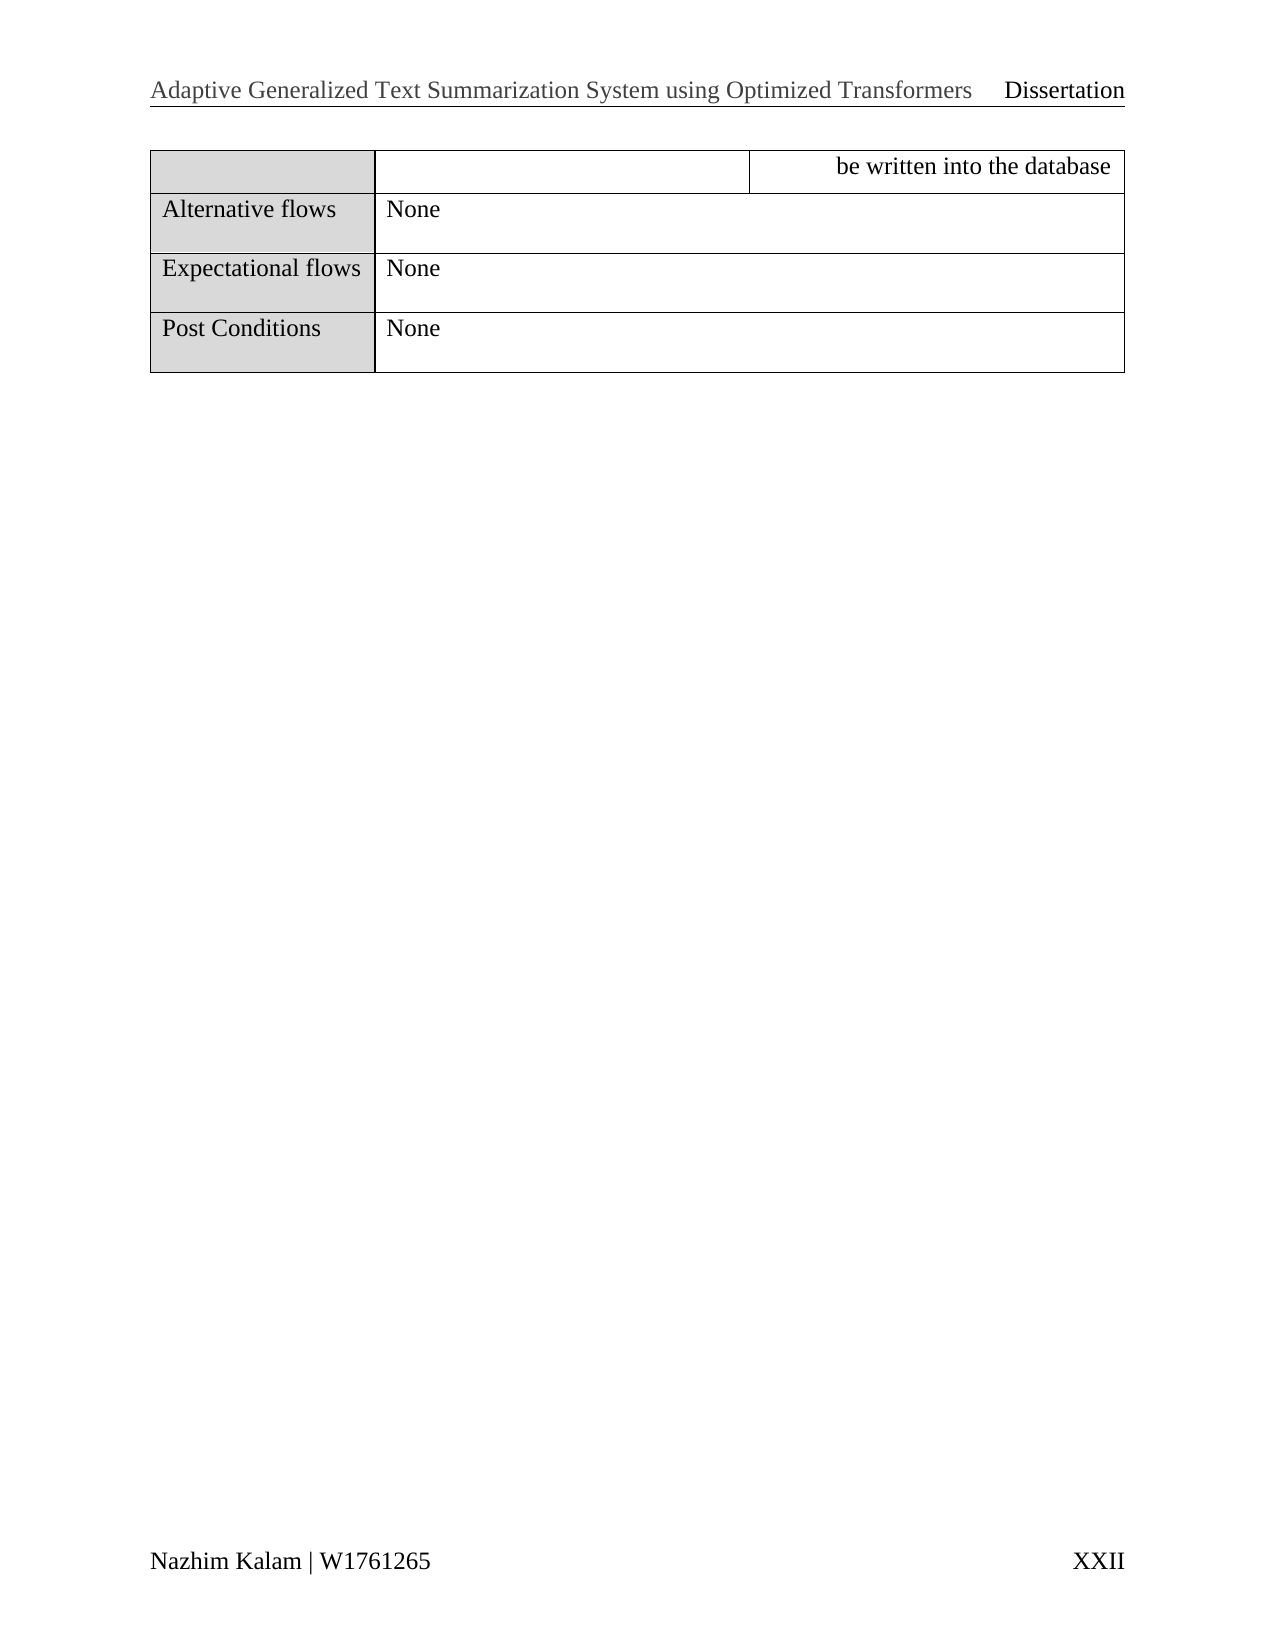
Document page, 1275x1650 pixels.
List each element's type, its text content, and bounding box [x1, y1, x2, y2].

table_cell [750, 151, 1124, 193]
table_cell None [376, 194, 1124, 252]
table_cell None [376, 254, 1124, 312]
table_cell Alternative flows [151, 194, 374, 252]
table_cell Post Conditions [151, 313, 374, 372]
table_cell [376, 151, 749, 193]
table_cell None [376, 313, 1124, 372]
table_cell Expectational flows [151, 254, 374, 312]
